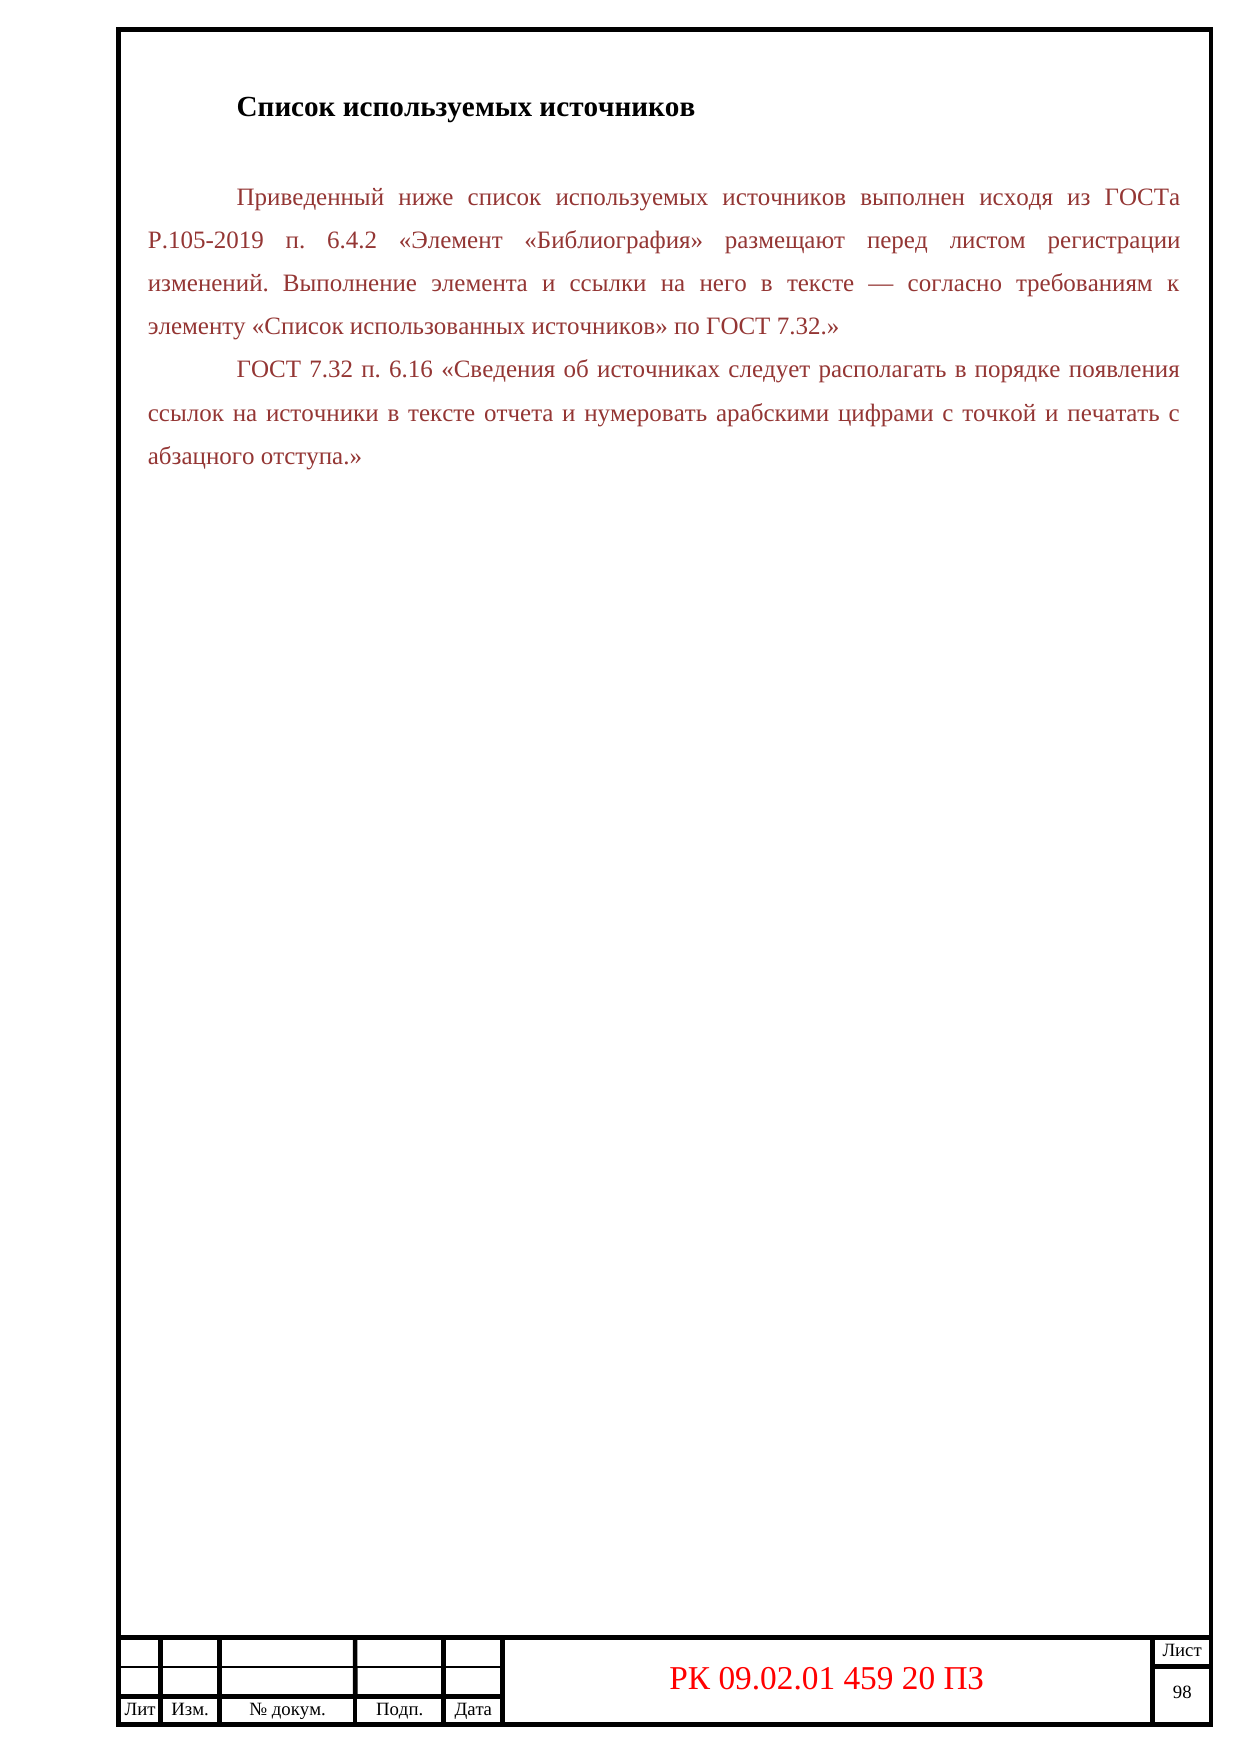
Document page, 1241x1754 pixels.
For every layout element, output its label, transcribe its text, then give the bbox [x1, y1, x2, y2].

text ГОСТ 7.32 п. 6.16 «Сведения об источниках следует располагать в порядке появления ссылок на источники в тексте отчета и нумеровать арабскими цифрами с точкой и печатать с абзацного отступа.» [148, 354, 1181, 469]
text Приведенный ниже список используемых источников выполнен исходя из ГОСТа Р.105-2019 п. 6.4.2 «Элемент «Библиография» размещают перед листом регистрации изменений. Выполнение элемента и ссылки на него в тексте — согласно требованиям к элементу «Список использованных источников» по ГОСТ 7.32.» [148, 182, 1181, 340]
subtitle Список используемых источников [148, 89, 1181, 122]
